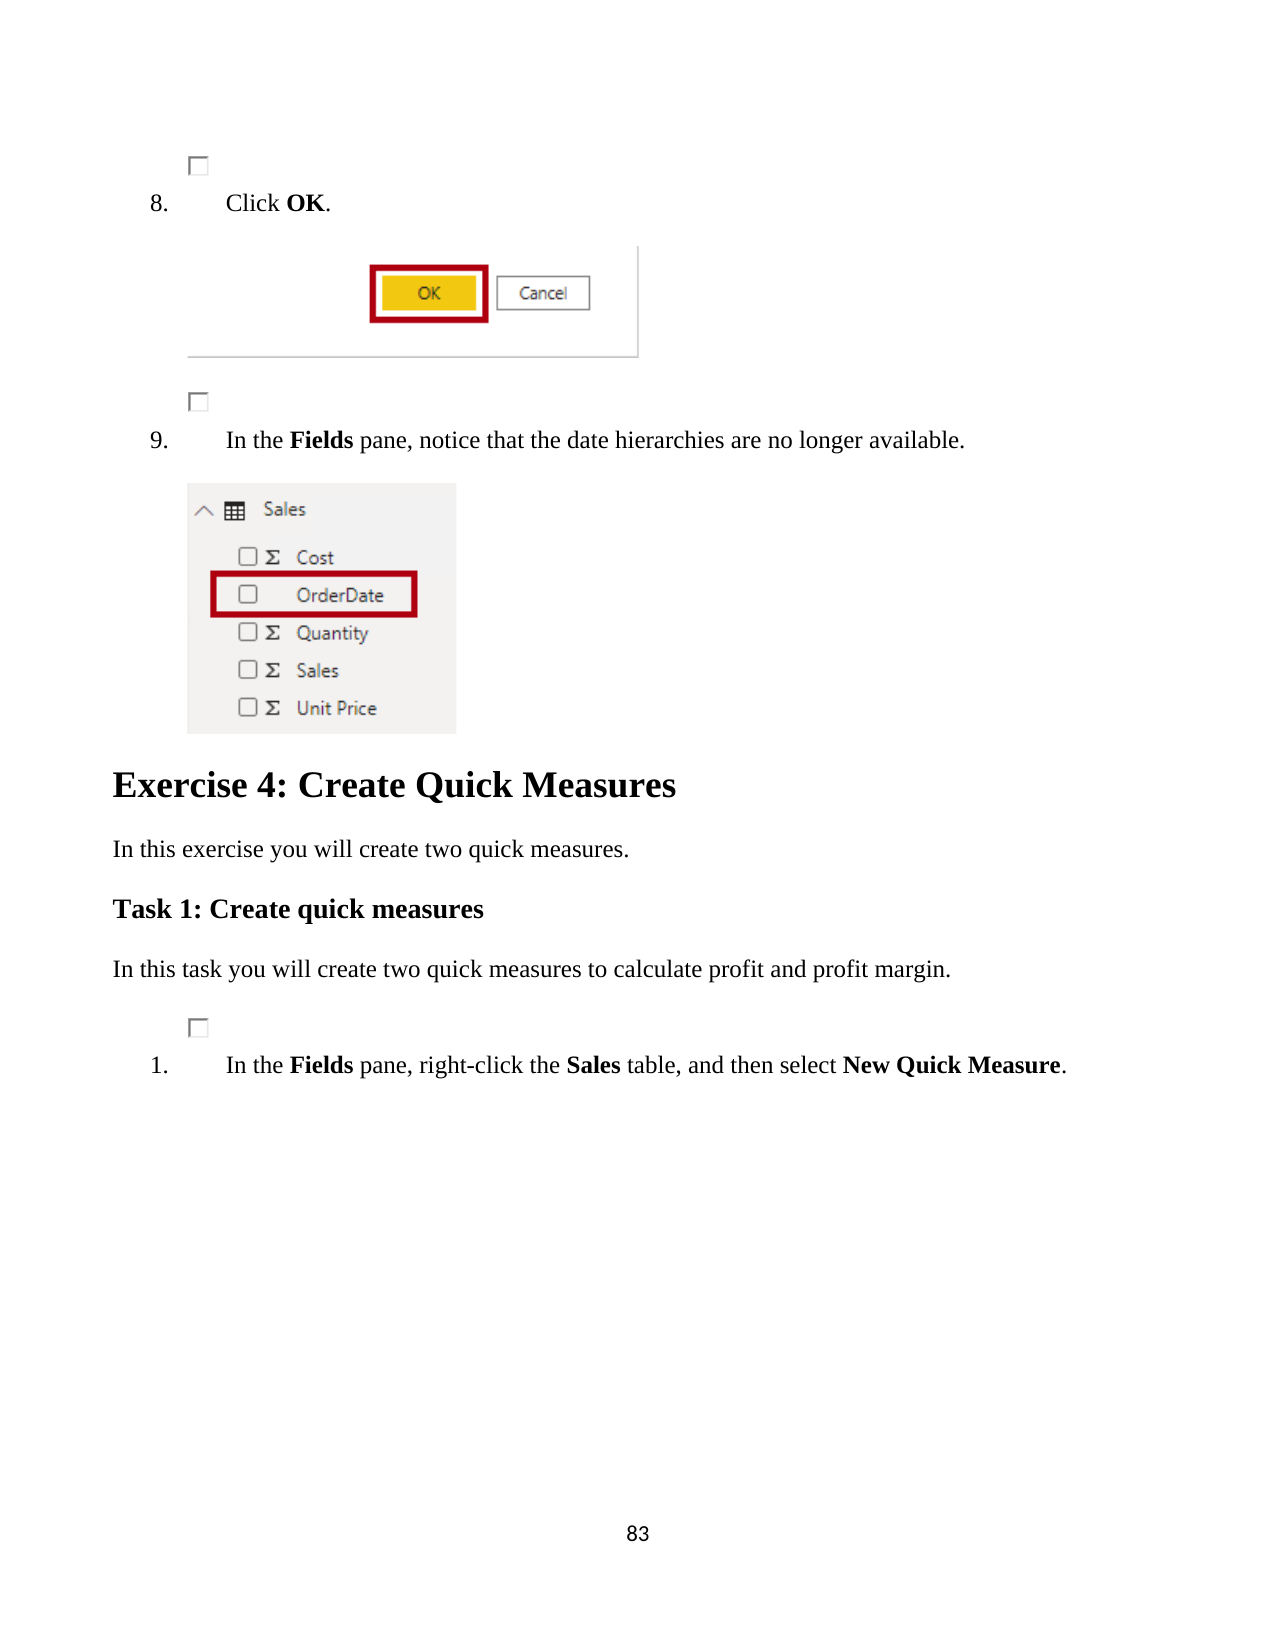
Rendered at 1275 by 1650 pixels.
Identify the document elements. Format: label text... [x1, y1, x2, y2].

list In the Fields pane, notice that the date hierarchies are no longer available. [150, 387, 1162, 454]
text In this task you will create two quick measures to calculate profit and profit margin. [112, 954, 1162, 983]
text Exercise 4: Create Quick Measures [112, 762, 1162, 805]
text Task 1: Create quick measures [112, 892, 1162, 925]
picture [187, 483, 457, 734]
list Click OK. [150, 150, 1162, 217]
picture [187, 246, 639, 358]
text In this exercise you will create two quick measures. [112, 834, 1162, 863]
list In the Fields pane, right-click the Sales table, and then select New Quick Measure. [150, 1012, 1162, 1079]
